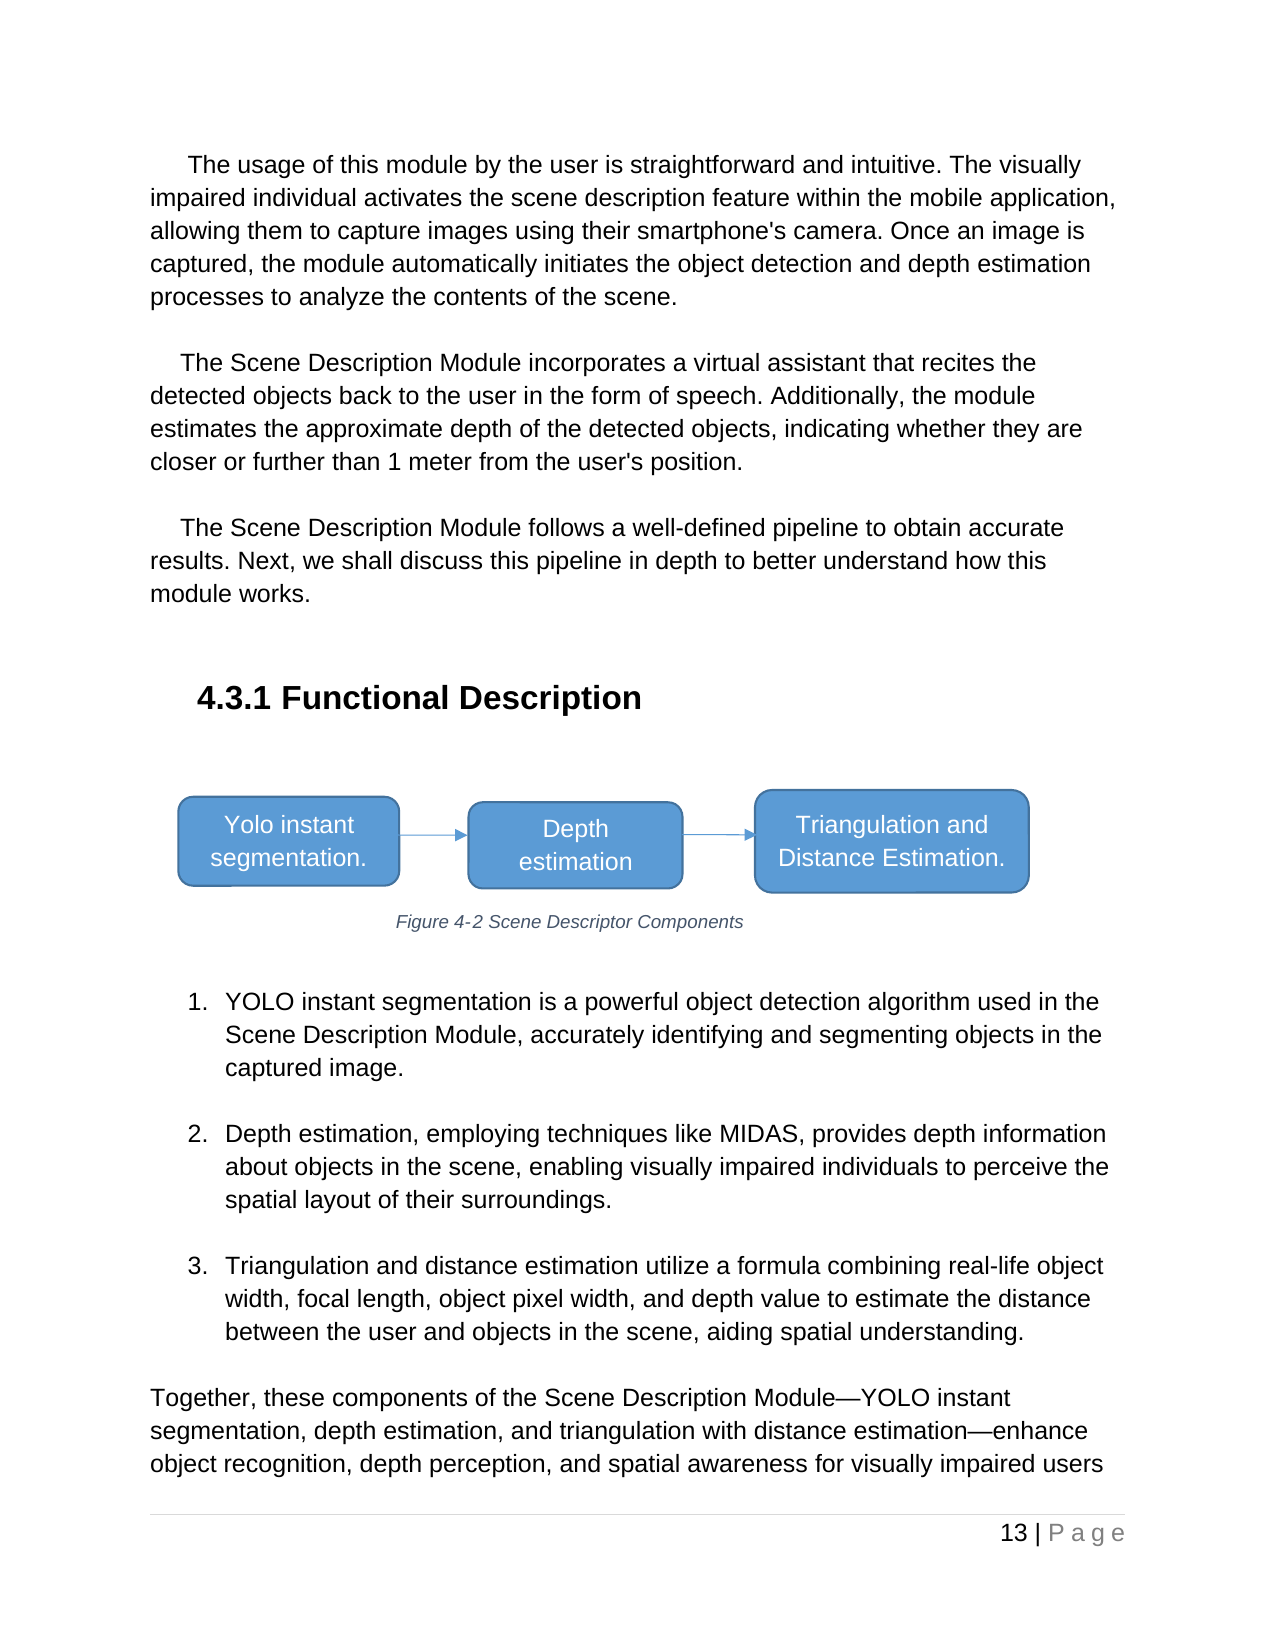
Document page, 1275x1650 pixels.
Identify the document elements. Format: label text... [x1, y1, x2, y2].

list YOLO instant segmentation is a powerful object detection algorithm used in the Scene Description Module, accurately identifying and segmenting objects in the captured image. [187, 987, 1125, 1081]
text The Scene Description Module incorporates a virtual assistant that recites the detected objects back to the user in the form of speech. Additionally, the module estimates the approximate depth of the detected objects, indicating whether they are closer or further than 1 meter from the user's position. [150, 348, 1125, 476]
list Depth estimation, employing techniques like MIDAS, provides depth information about objects in the scene, enabling visually impaired individuals to perceive the spatial layout of their surroundings. [187, 1119, 1125, 1213]
list Triangulation and distance estimation utilize a formula combining real-life object width, focal length, object pixel width, and depth value to estimate the distance between the user and objects in the scene, aiding spatial understanding. [187, 1251, 1125, 1346]
text Together, these components of the Scene Description Module—YOLO instant segmentation, depth estimation, and triangulation with distance estimation—enhance object recognition, depth perception, and spatial awareness for visually impaired users [150, 1383, 1125, 1478]
subtitle Functional Description [197, 678, 1125, 717]
text The Scene Description Module follows a well-defined pipeline to obtain accurate results. Next, we shall discuss this pipeline in depth to better understand how this module works. [150, 513, 1125, 608]
text The usage of this module by the user is straightforward and intuitive. The visually impaired individual activates the scene description feature within the mobile application, allowing them to capture images using their smartphone's camera. Once an image is captured, the module automatically initiates the object detection and depth estimation processes to analyze the contents of the scene. [150, 150, 1125, 311]
